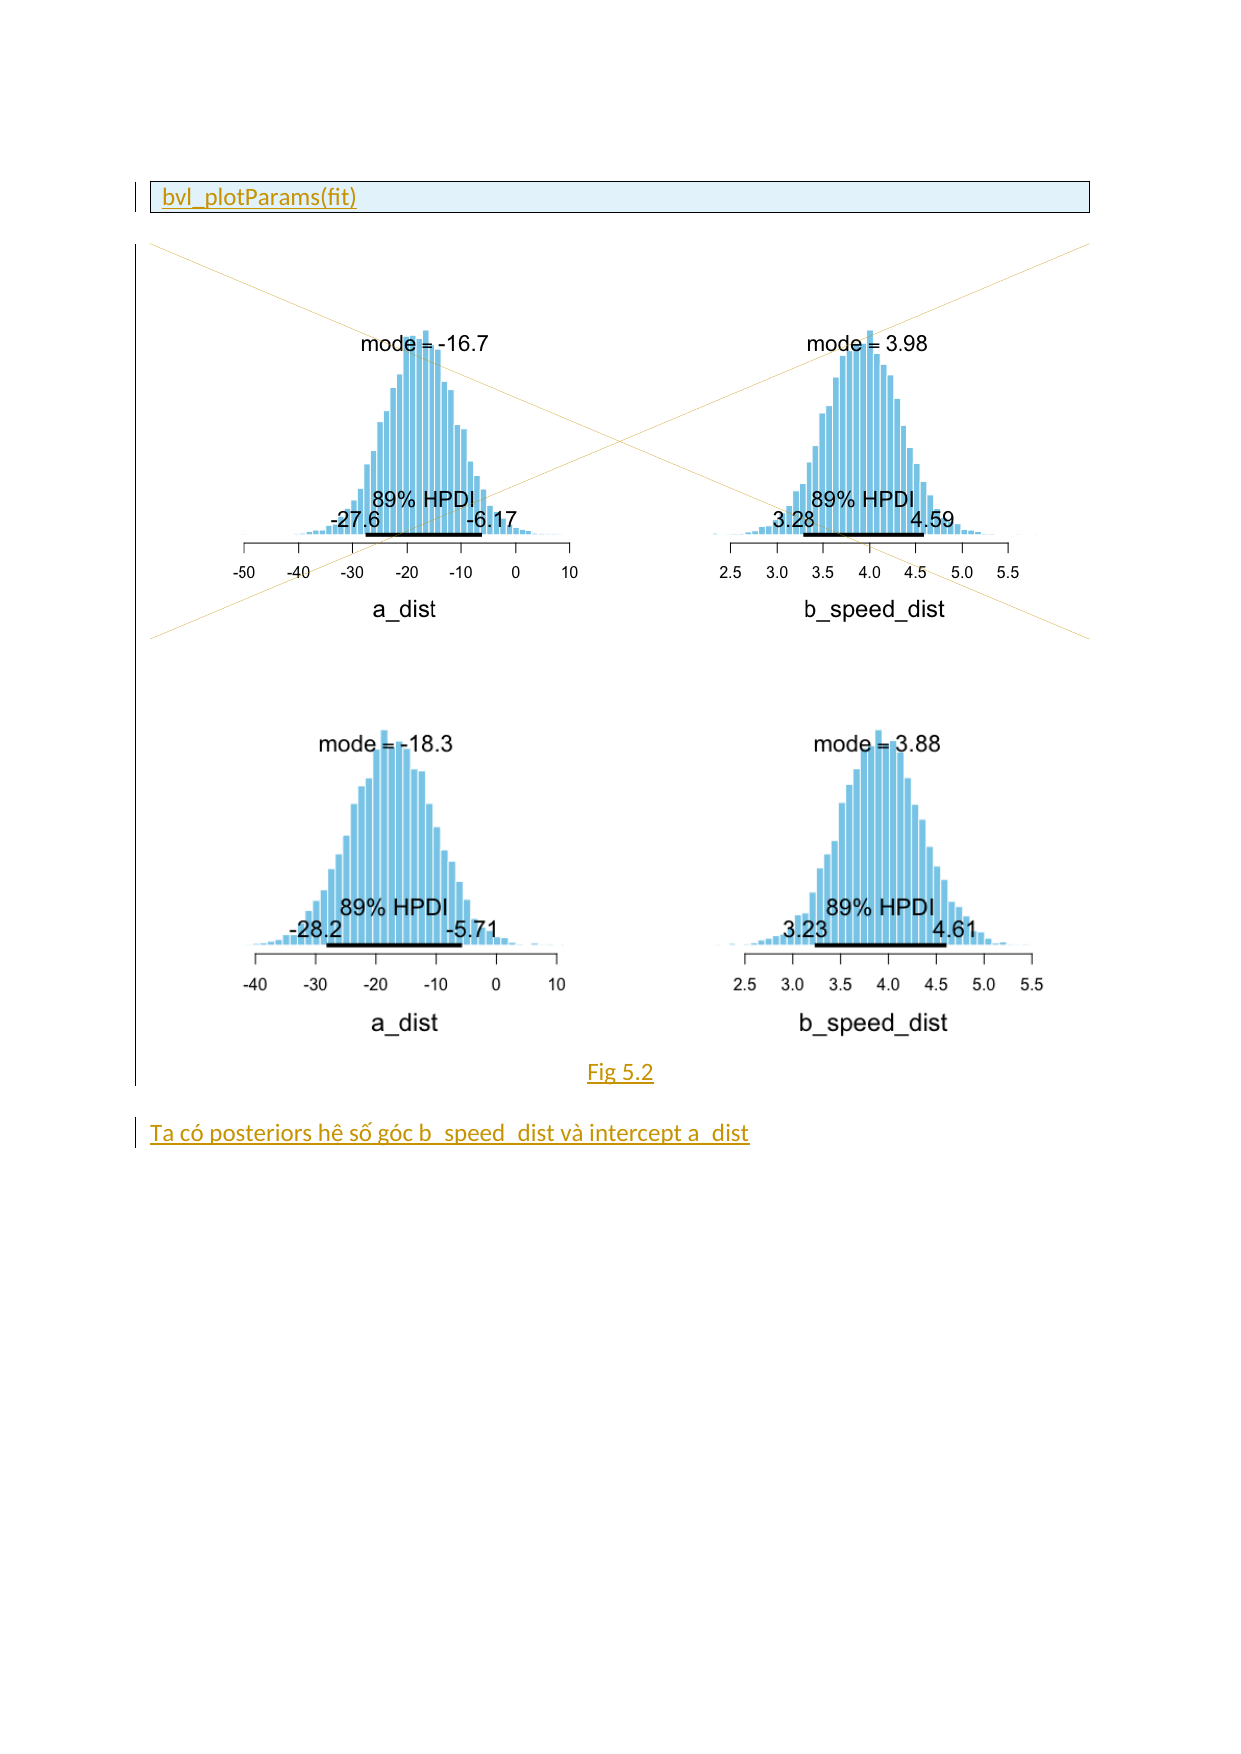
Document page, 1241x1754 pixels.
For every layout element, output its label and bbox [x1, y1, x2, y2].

picture [150, 245, 618, 638]
picture [150, 442, 1088, 1056]
picture [622, 244, 1090, 638]
picture [152, 243, 1088, 440]
